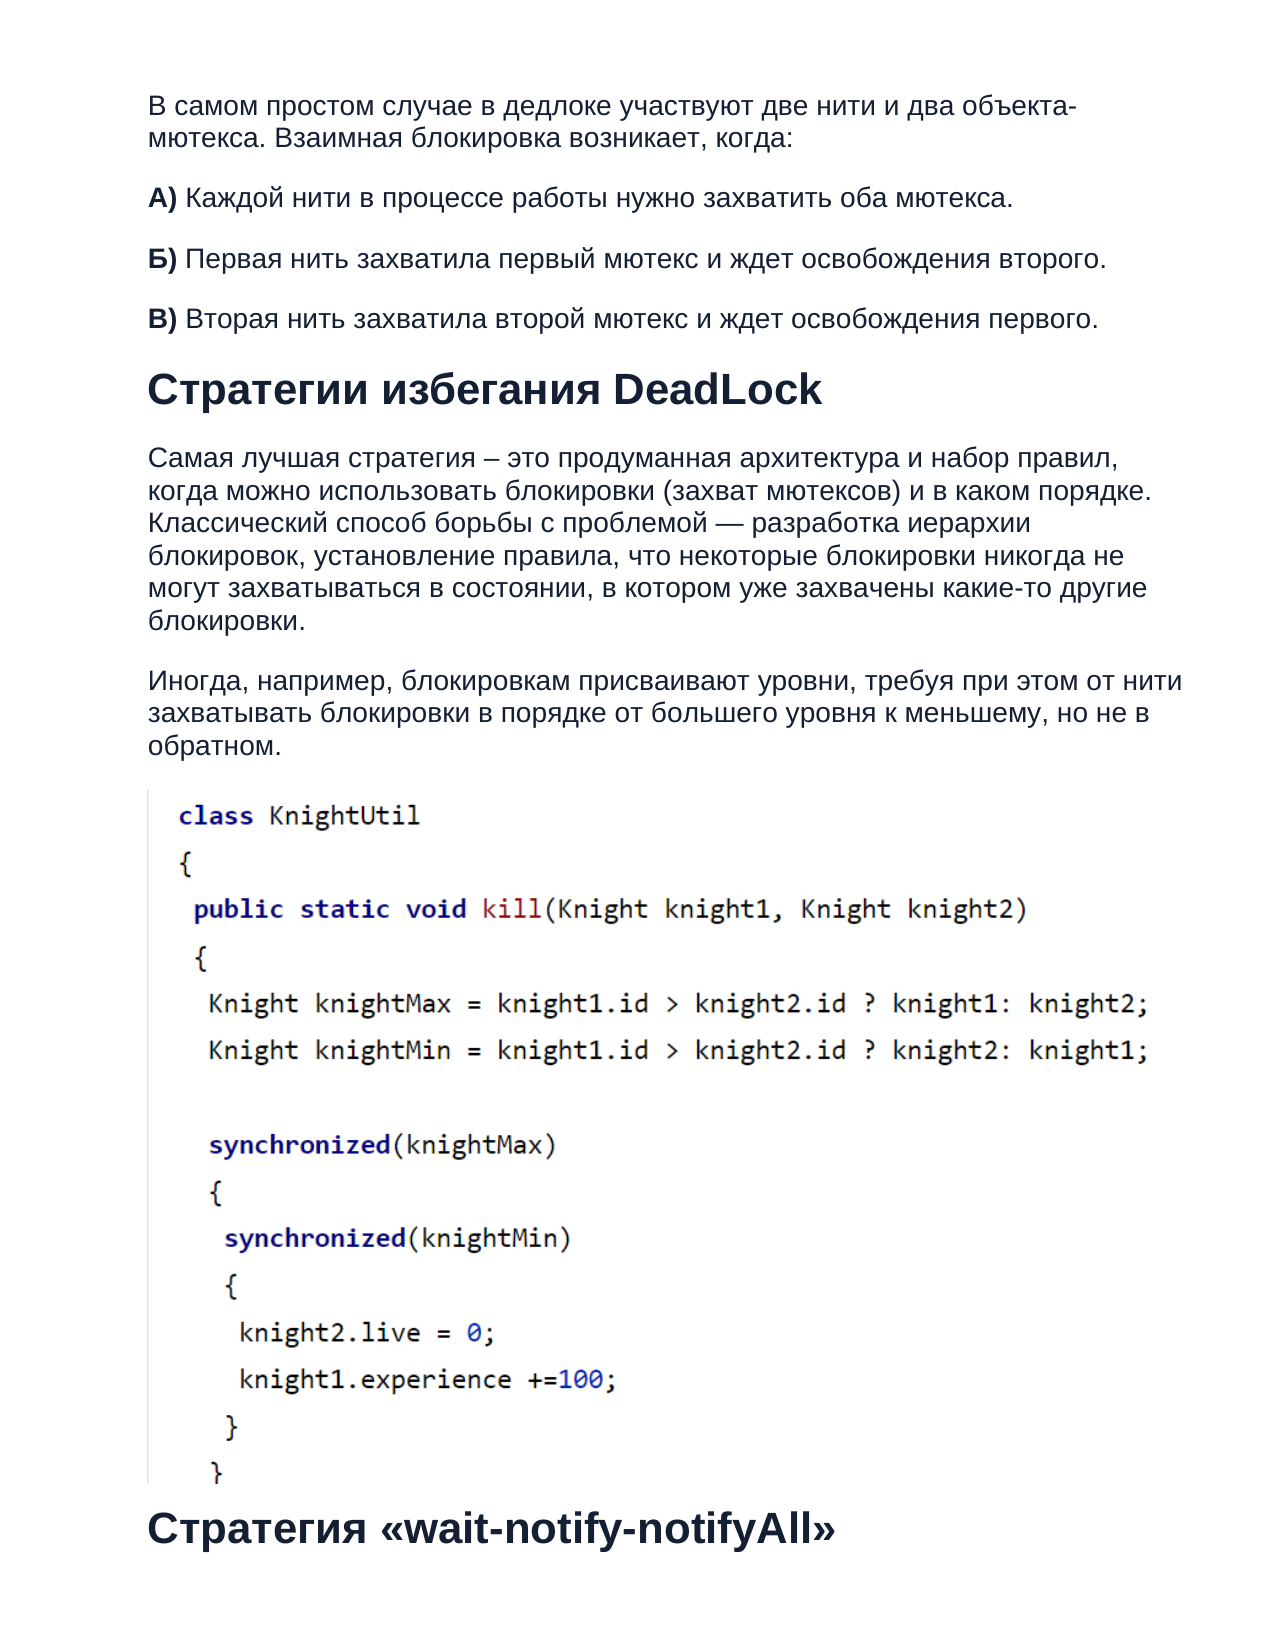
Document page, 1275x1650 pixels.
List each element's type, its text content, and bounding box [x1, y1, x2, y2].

text А) Каждой нити в процессе работы нужно захватить оба мютекса. [148, 181, 1186, 214]
text Иногда, например, блокировкам присваивают уровни, требуя при этом от нити захватывать блокировки в порядке от большего уровня к меньшему, но не в обратном. [148, 664, 1186, 761]
text В самом простом случае в дедлоке участвуют две нити и два объекта-мютекса. Взаимная блокировка возникает, когда: [148, 88, 1186, 153]
subtitle Стратегия «wait-notify-notifyAll» [148, 1502, 1186, 1553]
text В) Вторая нить захватила второй мютекс и ждет освобождения первого. [148, 302, 1186, 335]
text Б) Первая нить захватила первый мютекс и ждет освобождения второго. [148, 242, 1186, 274]
text Самая лучшая стратегия – это продуманная архитектура и набор правил, когда можно использовать блокировки (захват мютексов) и в каком порядке. Классический способ борьбы с проблемой — разработка иерархии блокировок, установление правила, что некоторые блокировки никогда не могут захватываться в состоянии, в котором уже захвачены какие-то другие блокировки. [148, 441, 1186, 636]
subtitle Стратегии избегания DeadLock [148, 363, 1186, 413]
picture [147, 789, 1187, 1484]
